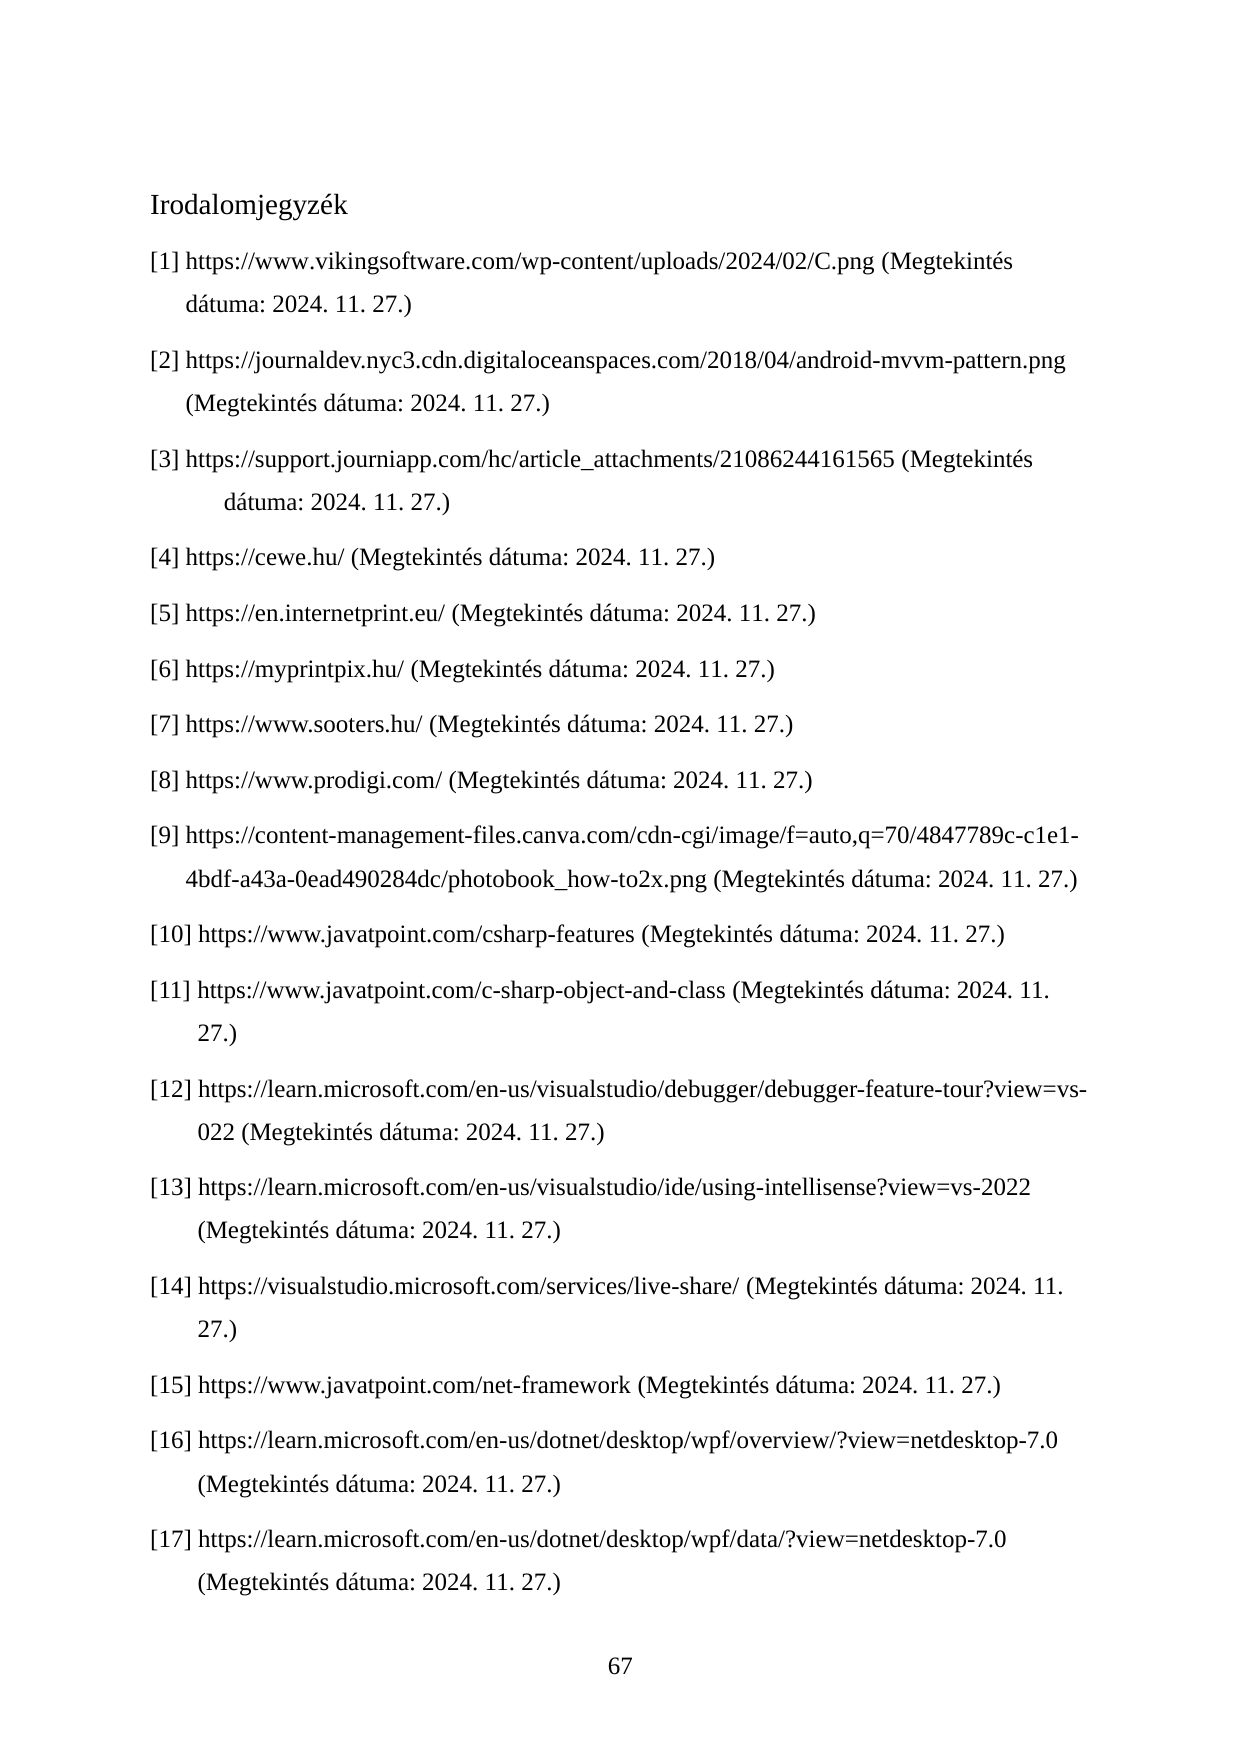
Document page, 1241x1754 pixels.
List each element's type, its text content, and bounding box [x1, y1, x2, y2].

text [5] https://en.internetprint.eu/ (Megtekintés dátuma: 2024. 11. 27.) [150, 598, 1090, 627]
text [17] https://learn.microsoft.com/en-us/dotnet/desktop/wpf/data/?view=netdesktop-7.0 (Megtekintés dátuma: 2024. 11. 27.) [150, 1524, 1090, 1596]
text [15] https://www.javatpoint.com/net-framework (Megtekintés dátuma: 2024. 11. 27.) [150, 1370, 1090, 1399]
text [8] https://www.prodigi.com/ (Megtekintés dátuma: 2024. 11. 27.) [150, 765, 1090, 794]
text [10] https://www.javatpoint.com/csharp-features (Megtekintés dátuma: 2024. 11. 27.) [150, 919, 1090, 948]
text [11] https://www.javatpoint.com/c-sharp-object-and-class (Megtekintés dátuma: 2024. 11. 27.) [150, 975, 1090, 1047]
text [3] https://support.journiapp.com/hc/article_attachments/21086244161565 (Megtekintés dátuma: 2024. 11. 27.) [150, 444, 1090, 516]
text [14] https://visualstudio.microsoft.com/services/live-share/ (Megtekintés dátuma: 2024. 11. 27.) [150, 1271, 1090, 1343]
subtitle Irodalomjegyzék [150, 187, 1090, 221]
text [2] https://journaldev.nyc3.cdn.digitaloceanspaces.com/2018/04/android-mvvm-pattern.png (Megtekintés dátuma: 2024. 11. 27.) [150, 345, 1090, 417]
text [16] https://learn.microsoft.com/en-us/dotnet/desktop/wpf/overview/?view=netdesktop-7.0 (Megtekintés dátuma: 2024. 11. 27.) [150, 1426, 1090, 1497]
text [13] https://learn.microsoft.com/en-us/visualstudio/ide/using-intellisense?view=vs-2022 (Megtekintés dátuma: 2024. 11. 27.) [150, 1172, 1090, 1244]
text [12] https://learn.microsoft.com/en-us/visualstudio/debugger/debugger-feature-tour?view=vs- 022 (Megtekintés dátuma: 2024. 11. 27.) [150, 1074, 1090, 1146]
text [9] https://content-management-files.canva.com/cdn-cgi/image/f=auto,q=70/4847789c-c1e1- 4bdf-a43a-0ead490284dc/photobook_how-to2x.png (Megtekintés dátuma: 2024. 11. 27.) [150, 821, 1090, 892]
text [4] https://cewe.hu/ (Megtekintés dátuma: 2024. 11. 27.) [150, 542, 1090, 571]
text [1] https://www.vikingsoftware.com/wp-content/uploads/2024/02/C.png (Megtekintés dátuma: 2024. 11. 27.) [150, 246, 1090, 318]
text [7] https://www.sooters.hu/ (Megtekintés dátuma: 2024. 11. 27.) [150, 709, 1090, 738]
text [6] https://myprintpix.hu/ (Megtekintés dátuma: 2024. 11. 27.) [150, 654, 1090, 682]
